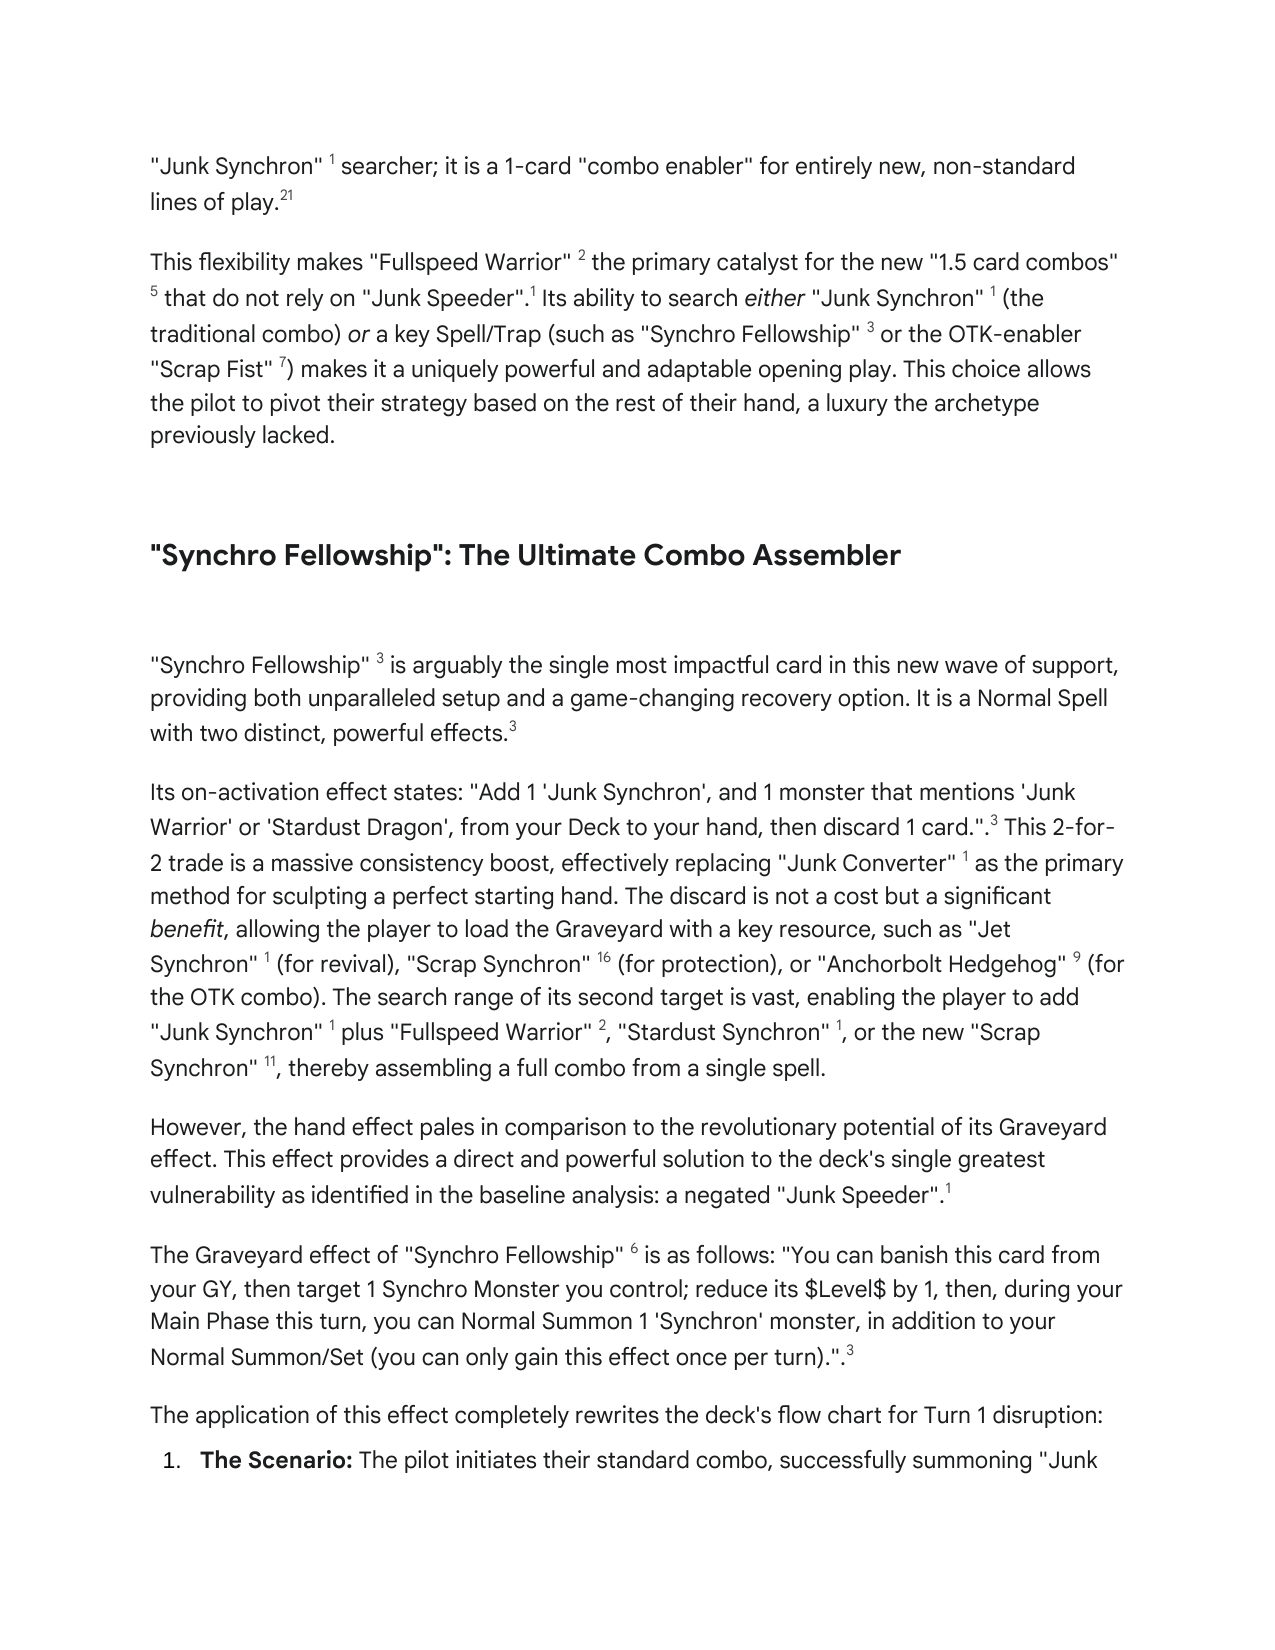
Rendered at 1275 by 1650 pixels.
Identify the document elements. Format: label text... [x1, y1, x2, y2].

subtitle "Synchro Fellowship": The Ultimate Combo Assembler [150, 537, 1125, 574]
text The application of this effect completely rewrites the deck's flow chart for Turn 1 disruption: [150, 1401, 1125, 1430]
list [162, 1447, 1125, 1475]
text This flexibility makes "Fullspeed Warrior" 2 the primary catalyst for the new "1.5 card combos" 5 that do not rely on "Junk Speeder".1 Its ability to search either "Junk Synchron" 1 (the traditional combo) or a key Spell/Trap (such as "Synchro Fellowship" 3 or the OTK-enabler "Scrap Fist" 7) makes it a uniquely powerful and adaptable opening play. This choice allows the pilot to pivot their strategy based on the rest of their hand, a luxury the archetype previously lacked. [150, 246, 1125, 450]
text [150, 150, 1125, 217]
text Its on-activation effect states: "Add 1 'Junk Synchron', and 1 monster that mentions 'Junk Warrior' or 'Stardust Dragon', from your Deck to your hand, then discard 1 card.".3 This 2-for-2 trade is a massive consistency boost, effectively replacing "Junk Converter" 1 as the primary method for sculpting a perfect starting hand. The discard is not a cost but a significant benefit, allowing the player to load the Graveyard with a key resource, such as "Jet Synchron" 1 (for revival), "Scrap Synchron" 16 (for protection), or "Anchorbolt Hedgehog" 9 (for the OTK combo). The search range of its second target is vast, enabling the player to add "Junk Synchron" 1 plus "Fullspeed Warrior" 2, "Stardust Synchron" 1, or the new "Scrap Synchron" 11, thereby assembling a full combo from a single spell. [150, 778, 1125, 1084]
text The Graveyard effect of "Synchro Fellowship" 6 is as follows: "You can banish this card from your GY, then target 1 Synchro Monster you control; reduce its $Level$ by 1, then, during your Main Phase this turn, you can Normal Summon 1 'Synchron' monster, in addition to your Normal Summon/Set (you can only gain this effect once per turn).".3 [150, 1239, 1125, 1372]
text However, the hand effect pales in comparison to the revolutionary potential of its Graveyard effect. This effect provides a direct and powerful solution to the deck's single greatest vulnerability as identified in the baseline analysis: a negated "Junk Speeder".1 [150, 1113, 1125, 1210]
text "Synchro Fellowship" 3 is arguably the single most impactful card in this new wave of support, providing both unparalleled setup and a game-changing recovery option. It is a Normal Spell with two distinct, powerful effects.3 [150, 649, 1125, 749]
